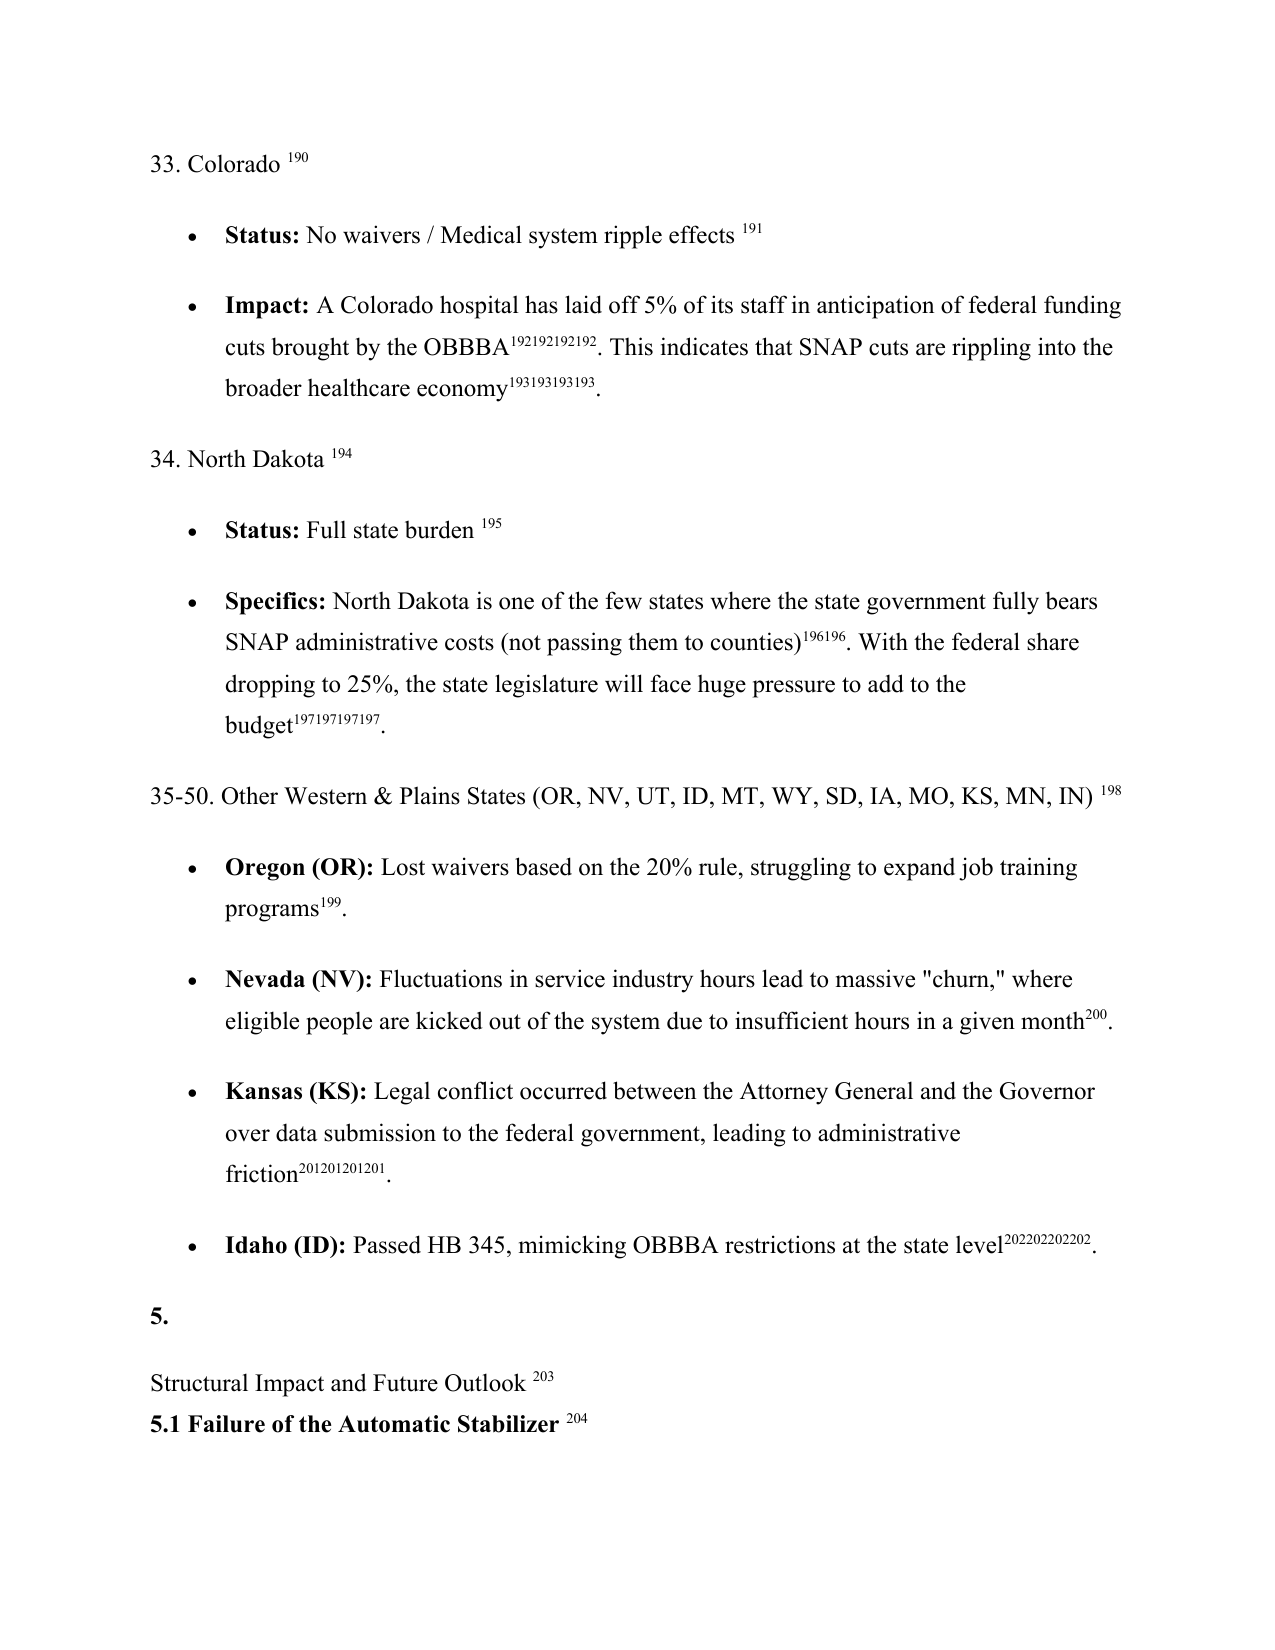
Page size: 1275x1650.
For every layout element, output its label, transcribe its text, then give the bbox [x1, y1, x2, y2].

text 33. Colorado 190 [150, 150, 1125, 178]
text Structural Impact and Future Outlook 203 [150, 1369, 1125, 1396]
list Status: Full state burden 195 [187, 516, 1125, 544]
list Kansas (KS): Legal conflict occurred between the Attorney General and the Governor over data submission to the federal government, leading to administrative friction201201201201. [187, 1077, 1125, 1188]
list Status: No waivers / Medical system ripple effects 191 [187, 221, 1125, 248]
text 35-50. Other Western & Plains States (OR, NV, UT, ID, MT, WY, SD, IA, MO, KS, MN, IN) 198 [150, 782, 1125, 810]
list Idaho (ID): Passed HB 345, mimicking OBBBA restrictions at the state level202202202202. [187, 1231, 1125, 1259]
list Nevada (NV): Fluctuations in service industry hours lead to massive "churn," where eligible people are kicked out of the system due to insufficient hours in a given month200. [187, 965, 1125, 1034]
list Oregon (OR): Lost waivers based on the 20% rule, struggling to expand job training programs199. [187, 853, 1125, 922]
list Specifics: North Dakota is one of the few states where the state government fully bears SNAP administrative costs (not passing them to counties)196196. With the federal share dropping to 25%, the state legislature will face huge pressure to add to the budget197197197197. [187, 587, 1125, 739]
text 5.1 Failure of the Automatic Stabilizer 204 [150, 1410, 1125, 1438]
text 34. North Dakota 194 [150, 445, 1125, 473]
subtitle 5. [150, 1302, 1125, 1330]
list Impact: A Colorado hospital has laid off 5% of its staff in anticipation of federal funding cuts brought by the OBBBA192192192192. This indicates that SNAP cuts are rippling into the broader healthcare economy193193193193. [187, 291, 1125, 402]
